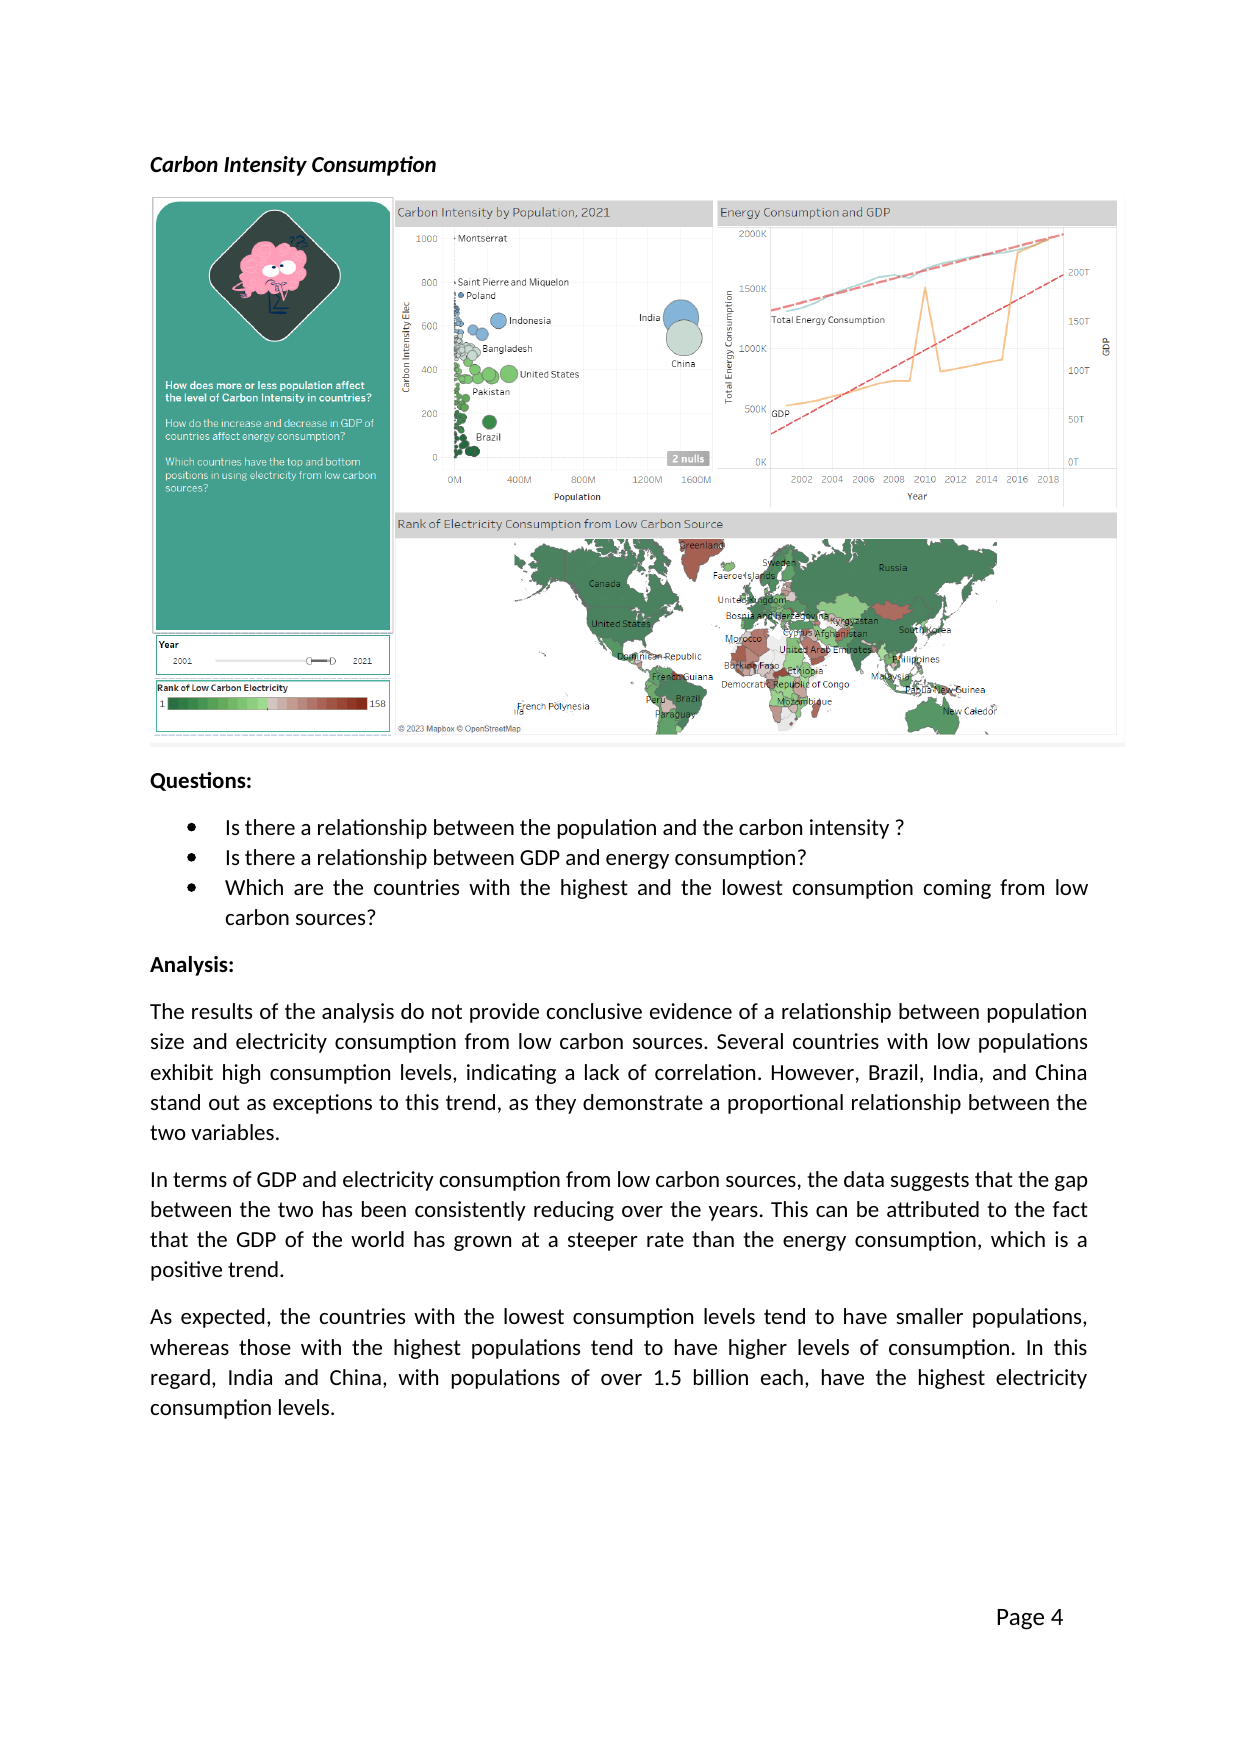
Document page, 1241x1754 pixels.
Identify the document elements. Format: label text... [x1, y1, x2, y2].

list Is there a relationship between the population and the carbon intensity ? [187, 813, 1090, 841]
text In terms of GDP and electricity consumption from low carbon sources, the data suggests that the gap between the two has been consistently reducing over the years. This can be attributed to the fact that the GDP of the world has grown at a steeper rate than the energy consumption, which is a positive trend. [150, 1165, 1090, 1283]
list Which are the countries with the highest and the lowest consumption coming from low carbon sources? [187, 873, 1090, 931]
text Analysis: [150, 950, 1090, 978]
text Questions: [150, 766, 1090, 794]
list Is there a relationship between GDP and energy consumption? [187, 843, 1090, 871]
picture [150, 196, 1125, 747]
text The results of the analysis do not provide conclusive evidence of a relationship between population size and electricity consumption from low carbon sources. Several countries with low populations exhibit high consumption levels, indicating a lack of correlation. However, Brazil, India, and China stand out as exceptions to this trend, as they demonstrate a proportional relationship between the two variables. [150, 997, 1090, 1146]
text Carbon Intensity Consumption [150, 150, 1090, 178]
text As expected, the countries with the lowest consumption levels tend to have smaller populations, whereas those with the highest populations tend to have higher levels of consumption. In this regard, India and China, with populations of over 1.5 billion each, have the highest electricity consumption levels. [150, 1302, 1090, 1421]
